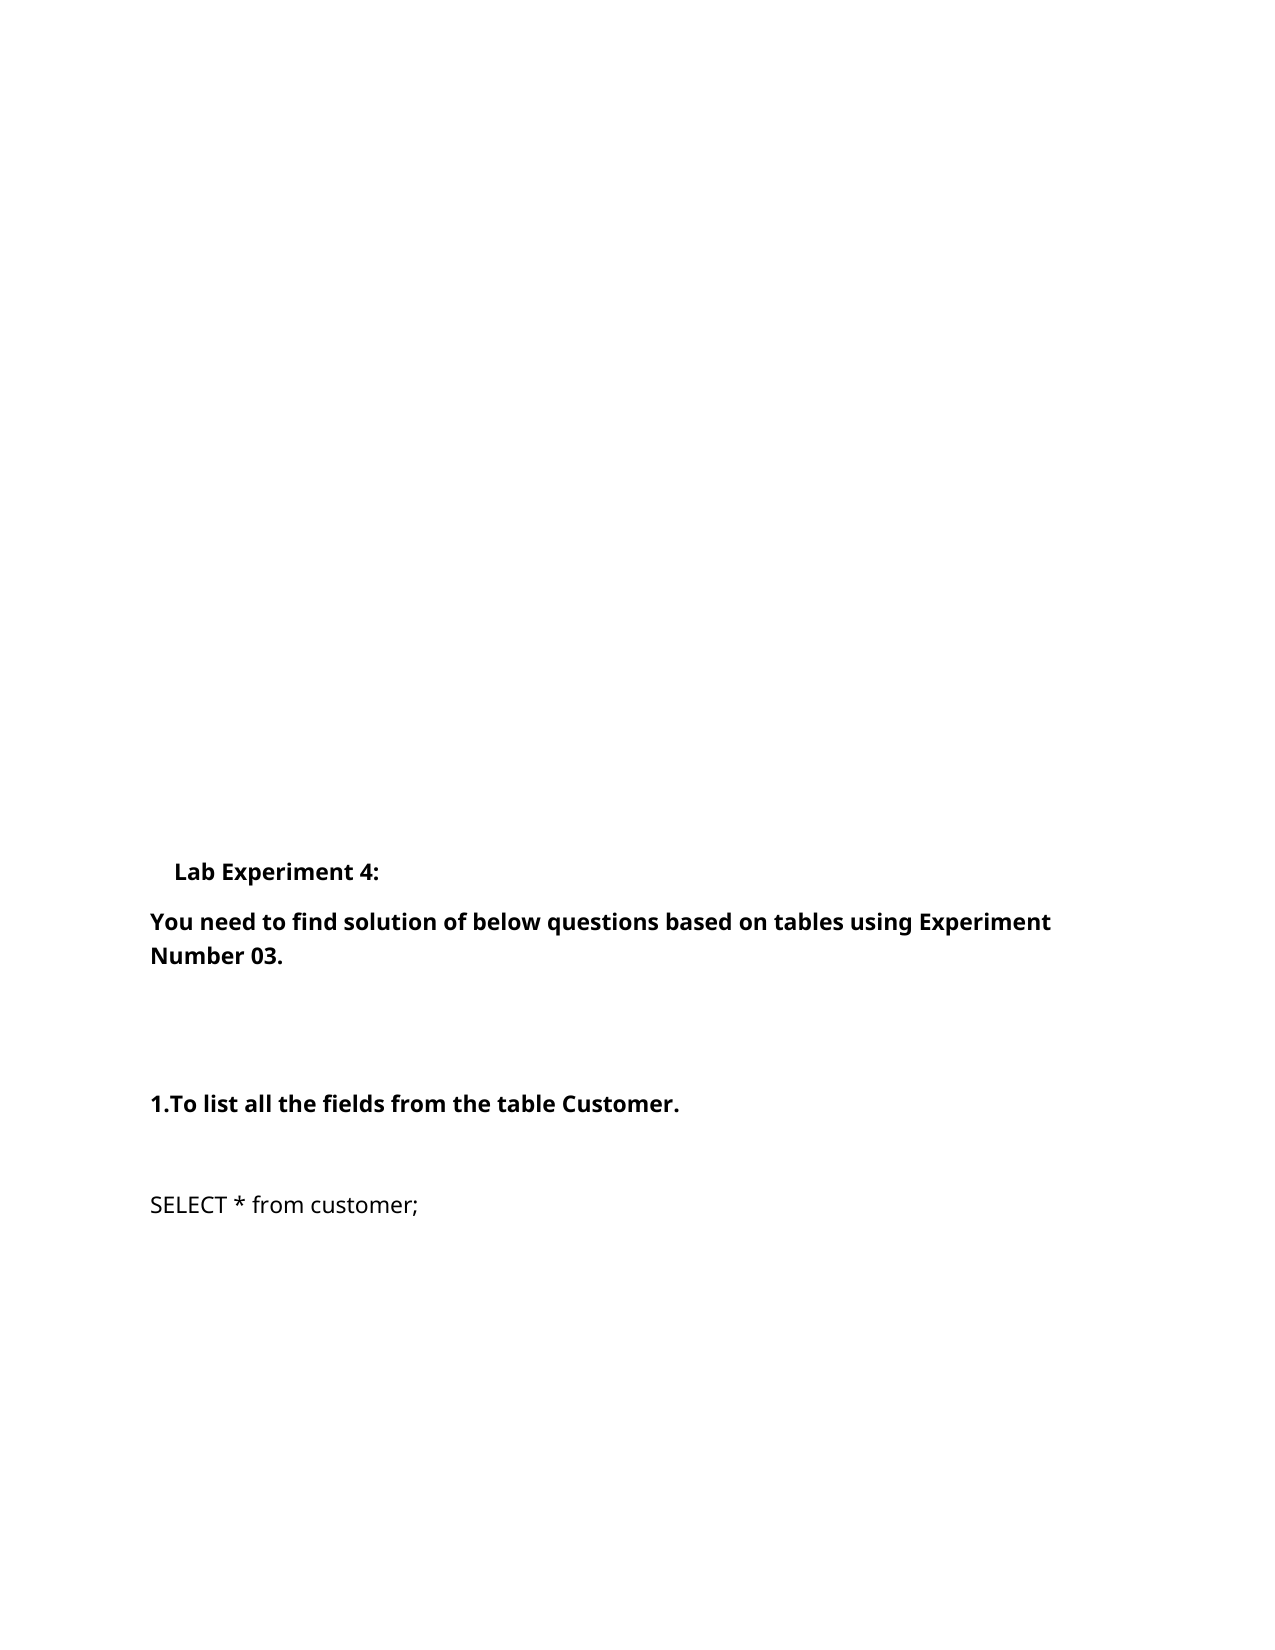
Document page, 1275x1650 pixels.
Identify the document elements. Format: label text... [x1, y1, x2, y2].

text Lab Experiment 4: [150, 856, 1125, 887]
text SELECT * from customer; [150, 1188, 1125, 1220]
text You need to find solution of below questions based on tables using Experiment Number 03. [150, 906, 1125, 971]
text 1.To list all the fields from the table Customer. [150, 1088, 1125, 1119]
